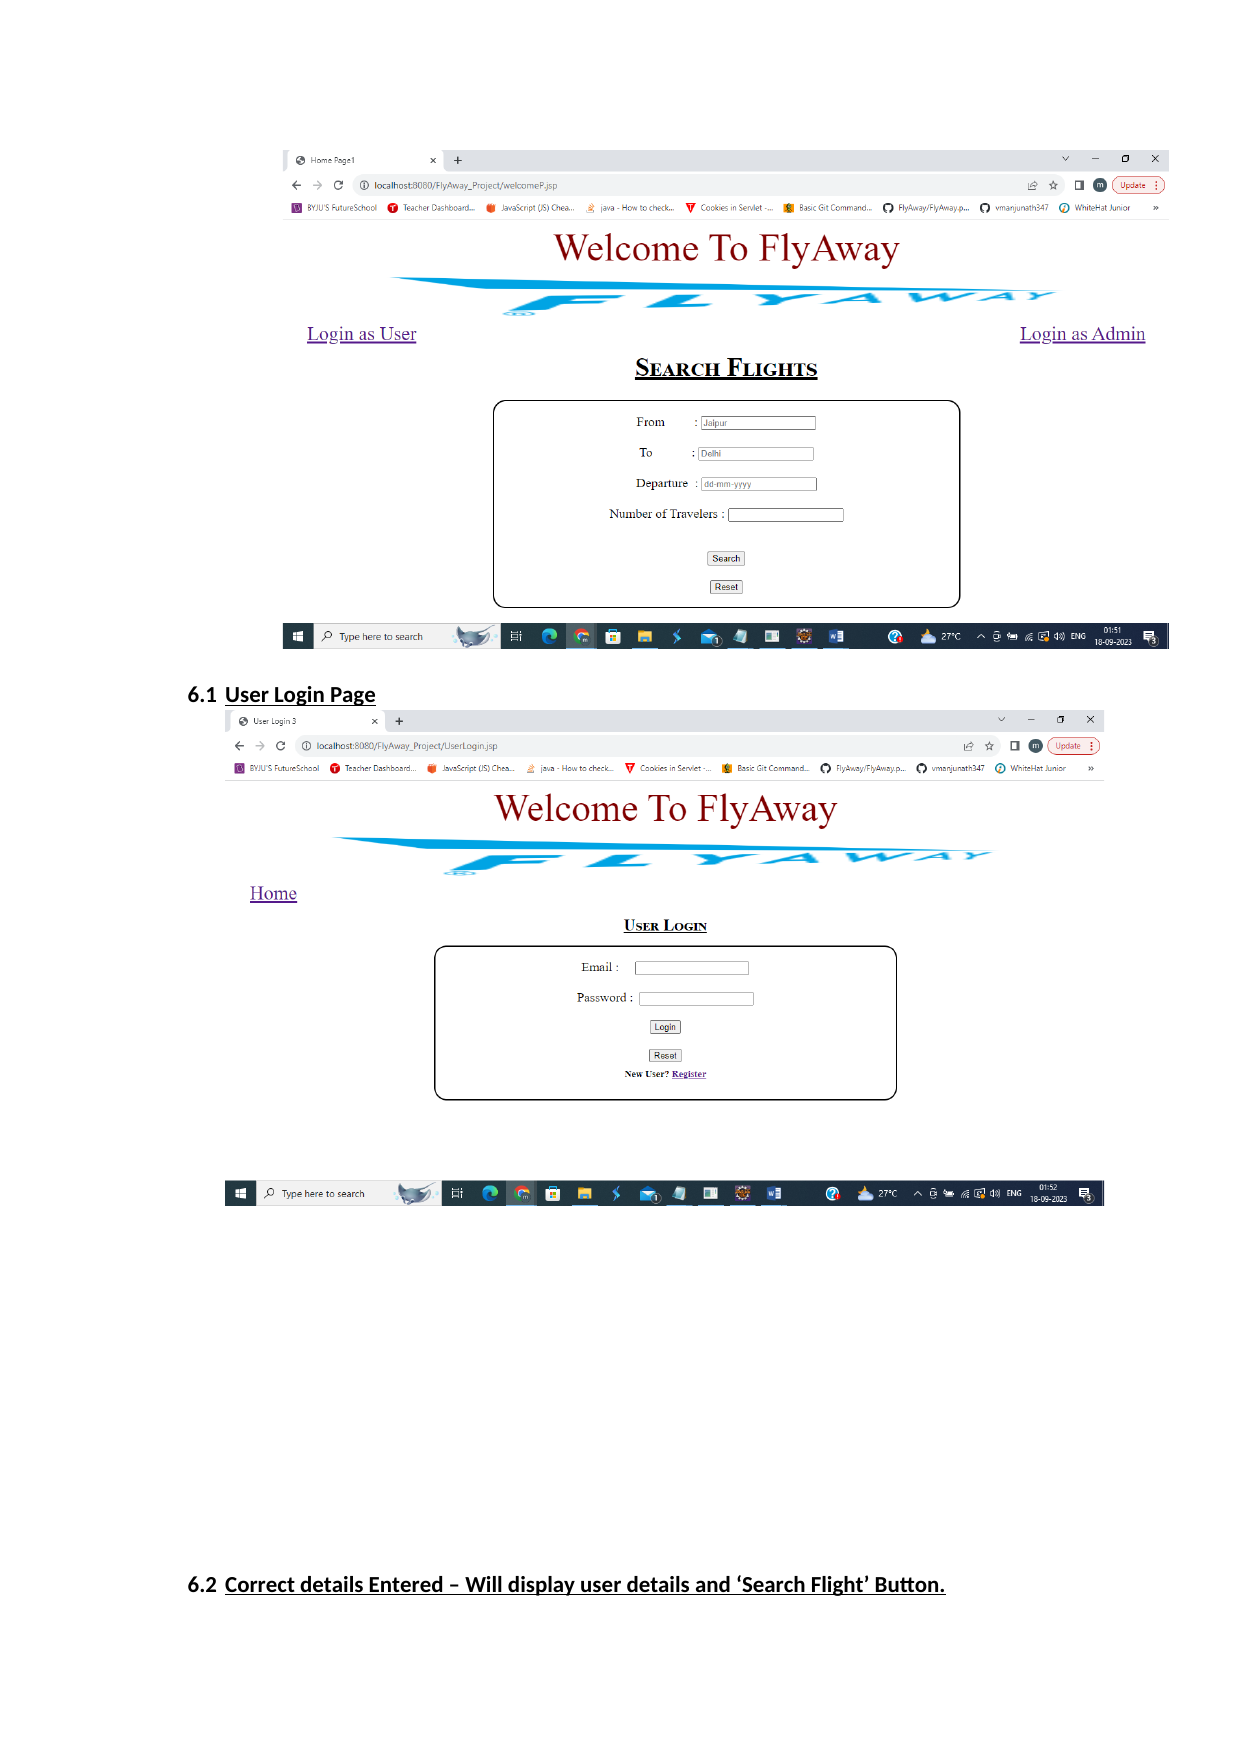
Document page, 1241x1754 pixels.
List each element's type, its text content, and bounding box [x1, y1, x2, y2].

picture [225, 710, 1105, 1206]
list Correct details Entered – Will display user details and ‘Search Flight’ Button. [187, 1570, 1090, 1598]
picture [282, 150, 1169, 649]
list User Login Page [187, 681, 1090, 709]
